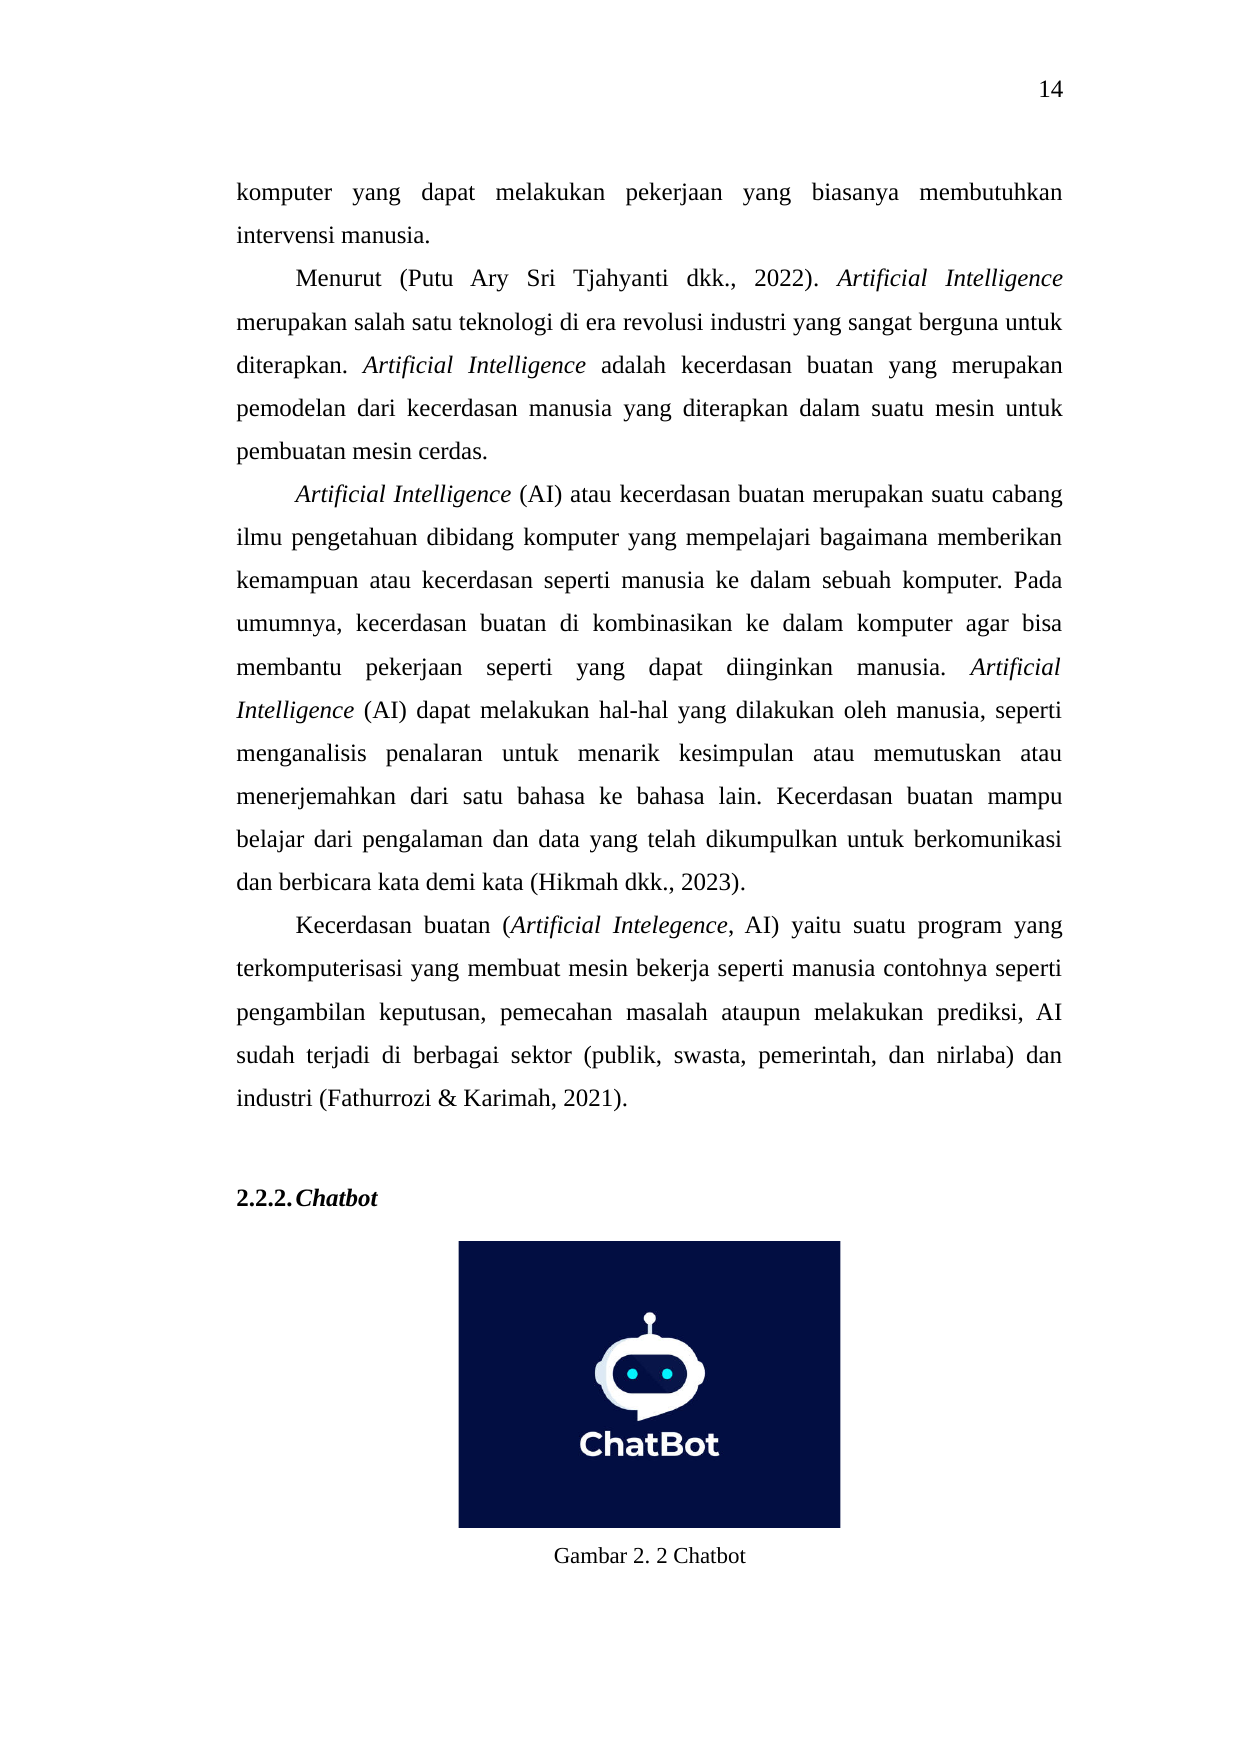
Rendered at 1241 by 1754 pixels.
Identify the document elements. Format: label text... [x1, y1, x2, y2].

picture [458, 1241, 841, 1528]
text Kecerdasan buatan (Artificial Intelegence, AI) yaitu suatu program yang terkomputerisasi yang membuat mesin bekerja seperti manusia contohnya seperti pengambilan keputusan, pemecahan masalah ataupun melakukan prediksi, AI sudah terjadi di berbagai sektor (publik, swasta, pemerintah, dan nirlaba) dan industri . [236, 910, 1063, 1112]
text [236, 177, 1063, 249]
subtitle Chatbot [236, 1183, 1063, 1212]
text Artificial Intelligence (AI) atau kecerdasan buatan merupakan suatu cabang ilmu pengetahuan dibidang komputer yang mempelajari bagaimana memberikan kemampuan atau kecerdasan seperti manusia ke dalam sebuah komputer. Pada umumnya, kecerdasan buatan di kombinasikan ke dalam komputer agar bisa membantu pekerjaan seperti yang dapat diinginkan manusia. Artificial Intelligence (AI) dapat melakukan hal-hal yang dilakukan oleh manusia, seperti menganalisis penalaran untuk menarik kesimpulan atau memutuskan atau menerjemahkan dari satu bahasa ke bahasa lain. Kecerdasan buatan mampu belajar dari pengalaman dan data yang telah dikumpulkan untuk berkomunikasi dan berbicara kata demi kata . [236, 479, 1063, 896]
text Menurut . Artificial Intelligence merupakan salah satu teknologi di era revolusi industri yang sangat berguna untuk diterapkan. Artificial Intelligence adalah kecerdasan buatan yang merupakan pemodelan dari kecerdasan manusia yang diterapkan dalam suatu mesin untuk pembuatan mesin cerdas. [236, 263, 1063, 465]
text Gambar 2. 2 Chatbot [236, 1542, 1063, 1568]
